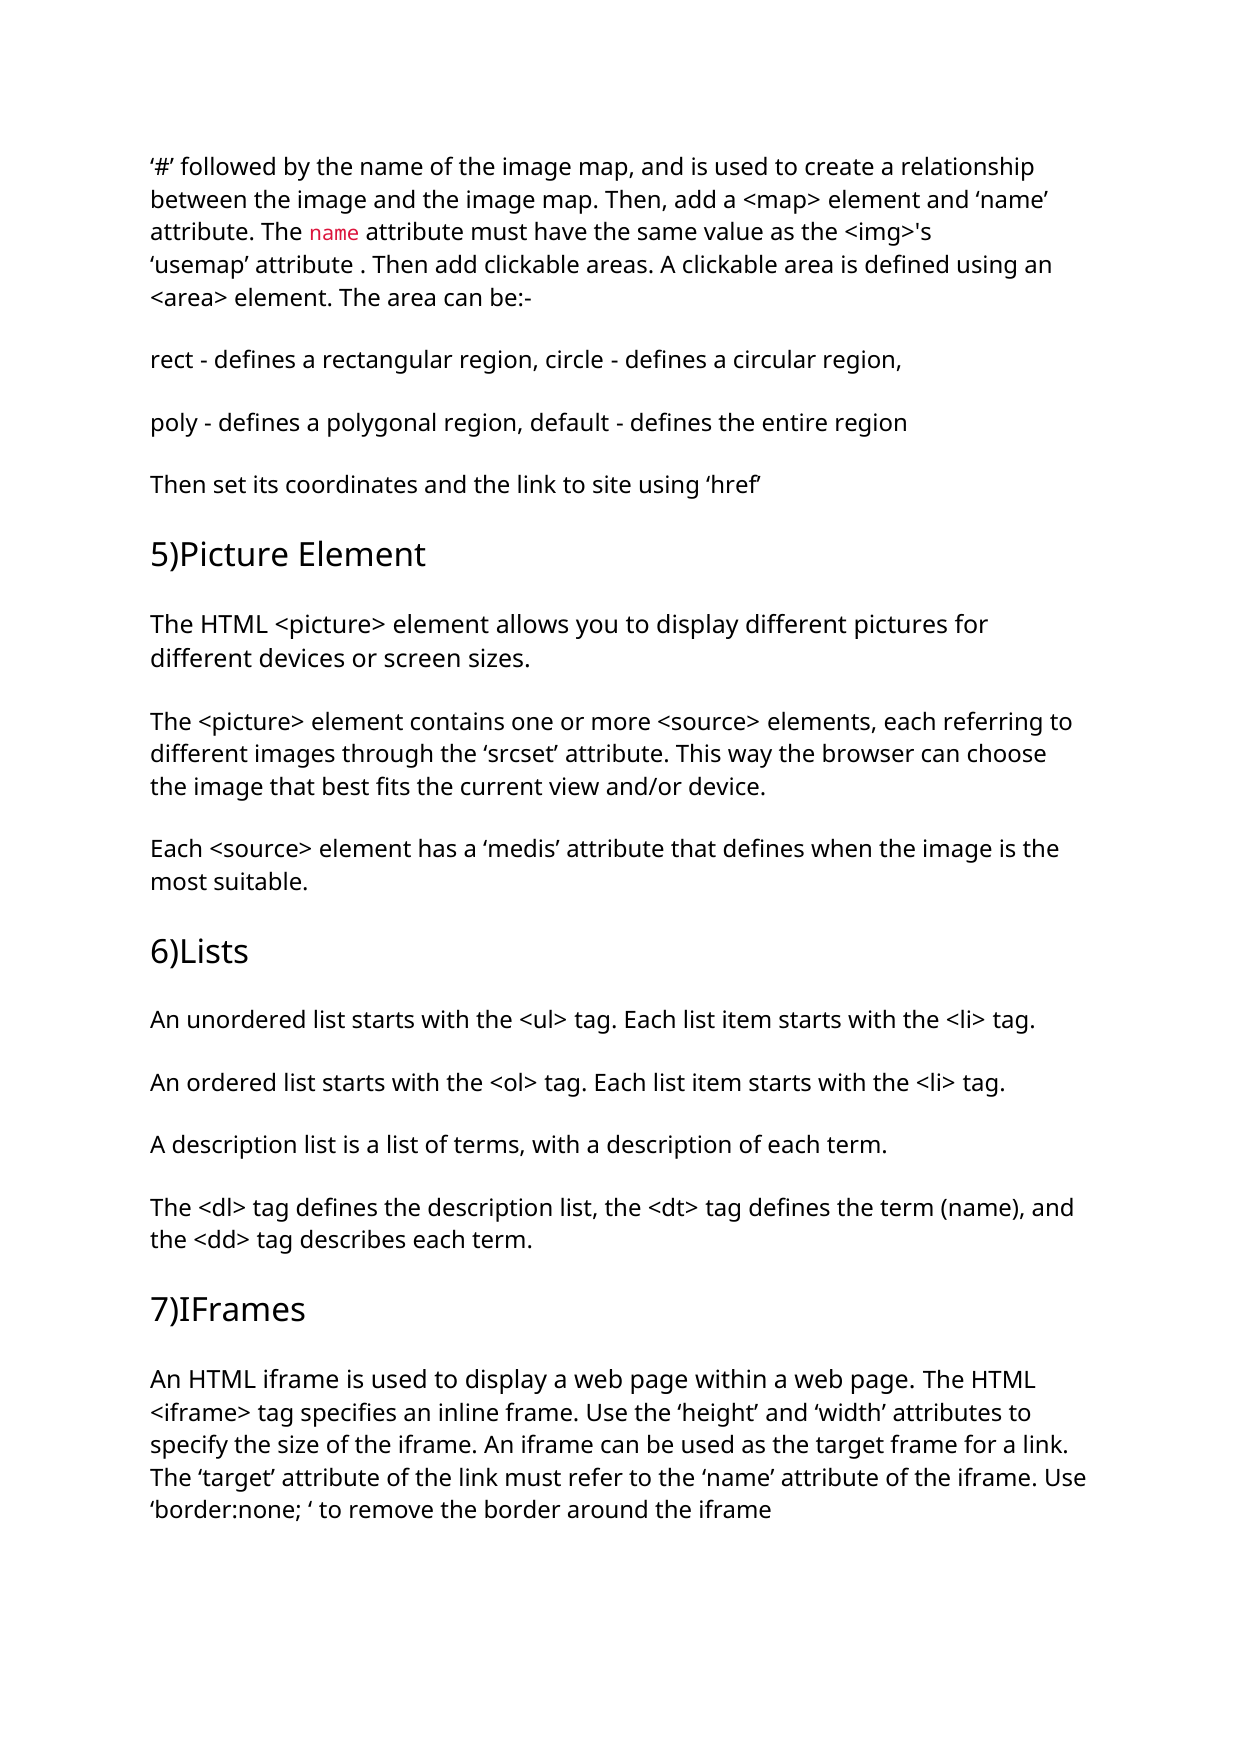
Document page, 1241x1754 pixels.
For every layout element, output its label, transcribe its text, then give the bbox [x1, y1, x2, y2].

text 5)Picture Element [150, 531, 1090, 576]
text 6)Lists [150, 927, 1090, 973]
text poly - defines a polygonal region, default - defines the entire region [150, 406, 1090, 438]
text 7)IFrames [150, 1286, 1090, 1331]
text An unordered list starts with the <ul> tag. Each list item starts with the <li> tag. [150, 1003, 1090, 1035]
text The HTML <picture> element allows you to display different pictures for different devices or screen sizes. [150, 606, 1090, 674]
text An HTML iframe is used to display a web page within a web page. The HTML <iframe> tag specifies an inline frame. Use the ‘height’ and ‘width’ attributes to specify the size of the iframe. An iframe can be used as the target frame for a link. The ‘target’ attribute of the link must refer to the ‘name’ attribute of the iframe. Use ‘border:none; ‘ to remove the border around the iframe [150, 1361, 1090, 1526]
text A description list is a list of terms, with a description of each term. [150, 1128, 1090, 1161]
text An ordered list starts with the <ol> tag. Each list item starts with the <li> tag. [150, 1065, 1090, 1098]
text The <picture> element contains one or more <source> elements, each referring to different images through the ‘srcset’ attribute. This way the browser can choose the image that best fits the current view and/or device. [150, 704, 1090, 802]
text Each <source> element has a ‘medis’ attribute that defines when the image is the most suitable. [150, 832, 1090, 897]
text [150, 150, 1090, 313]
text Then set its coordinates and the link to site using ‘href’ [150, 468, 1090, 501]
text rect - defines a rectangular region, circle - defines a circular region, [150, 343, 1090, 376]
text The <dl> tag defines the description list, the <dt> tag defines the term (name), and the <dd> tag describes each term. [150, 1191, 1090, 1256]
